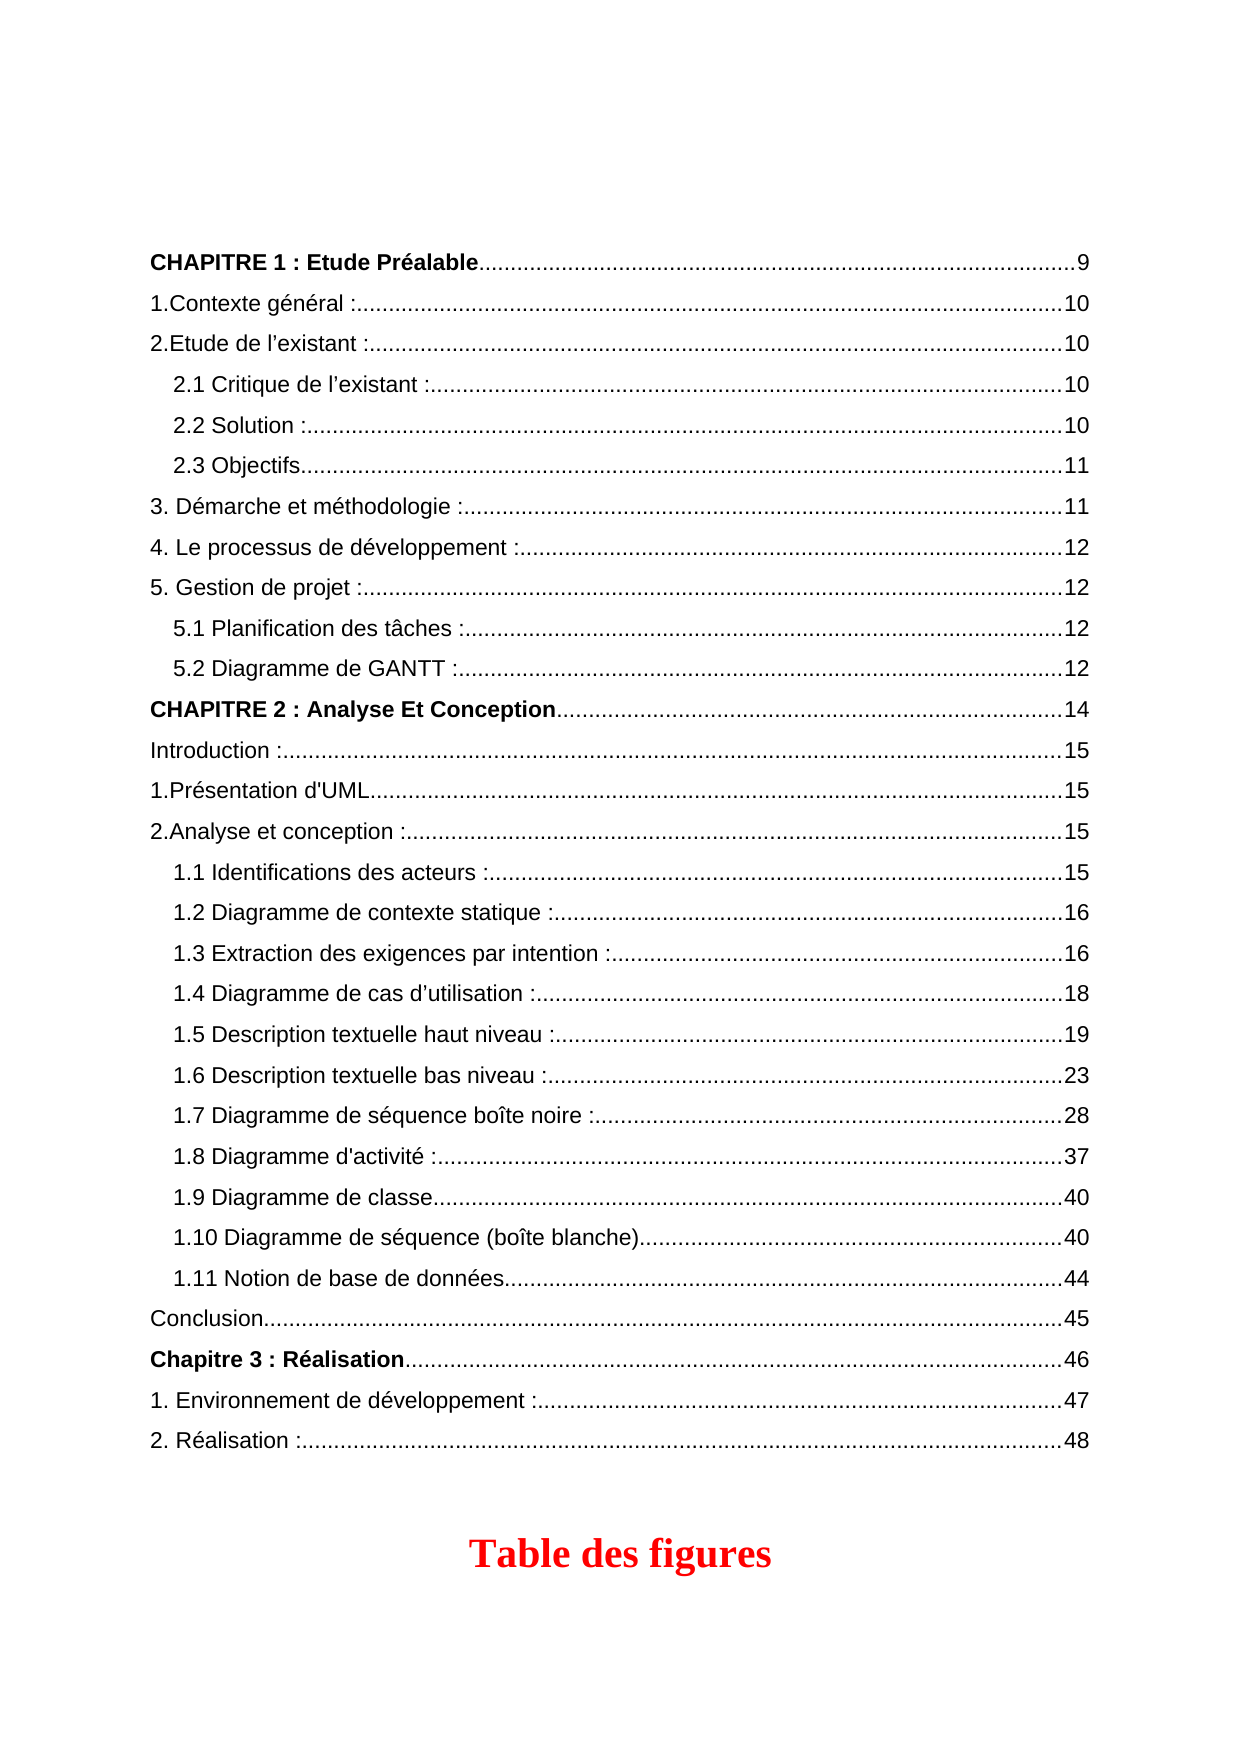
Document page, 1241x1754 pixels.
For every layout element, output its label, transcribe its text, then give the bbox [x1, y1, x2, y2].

text Table des figures [150, 1528, 1090, 1576]
